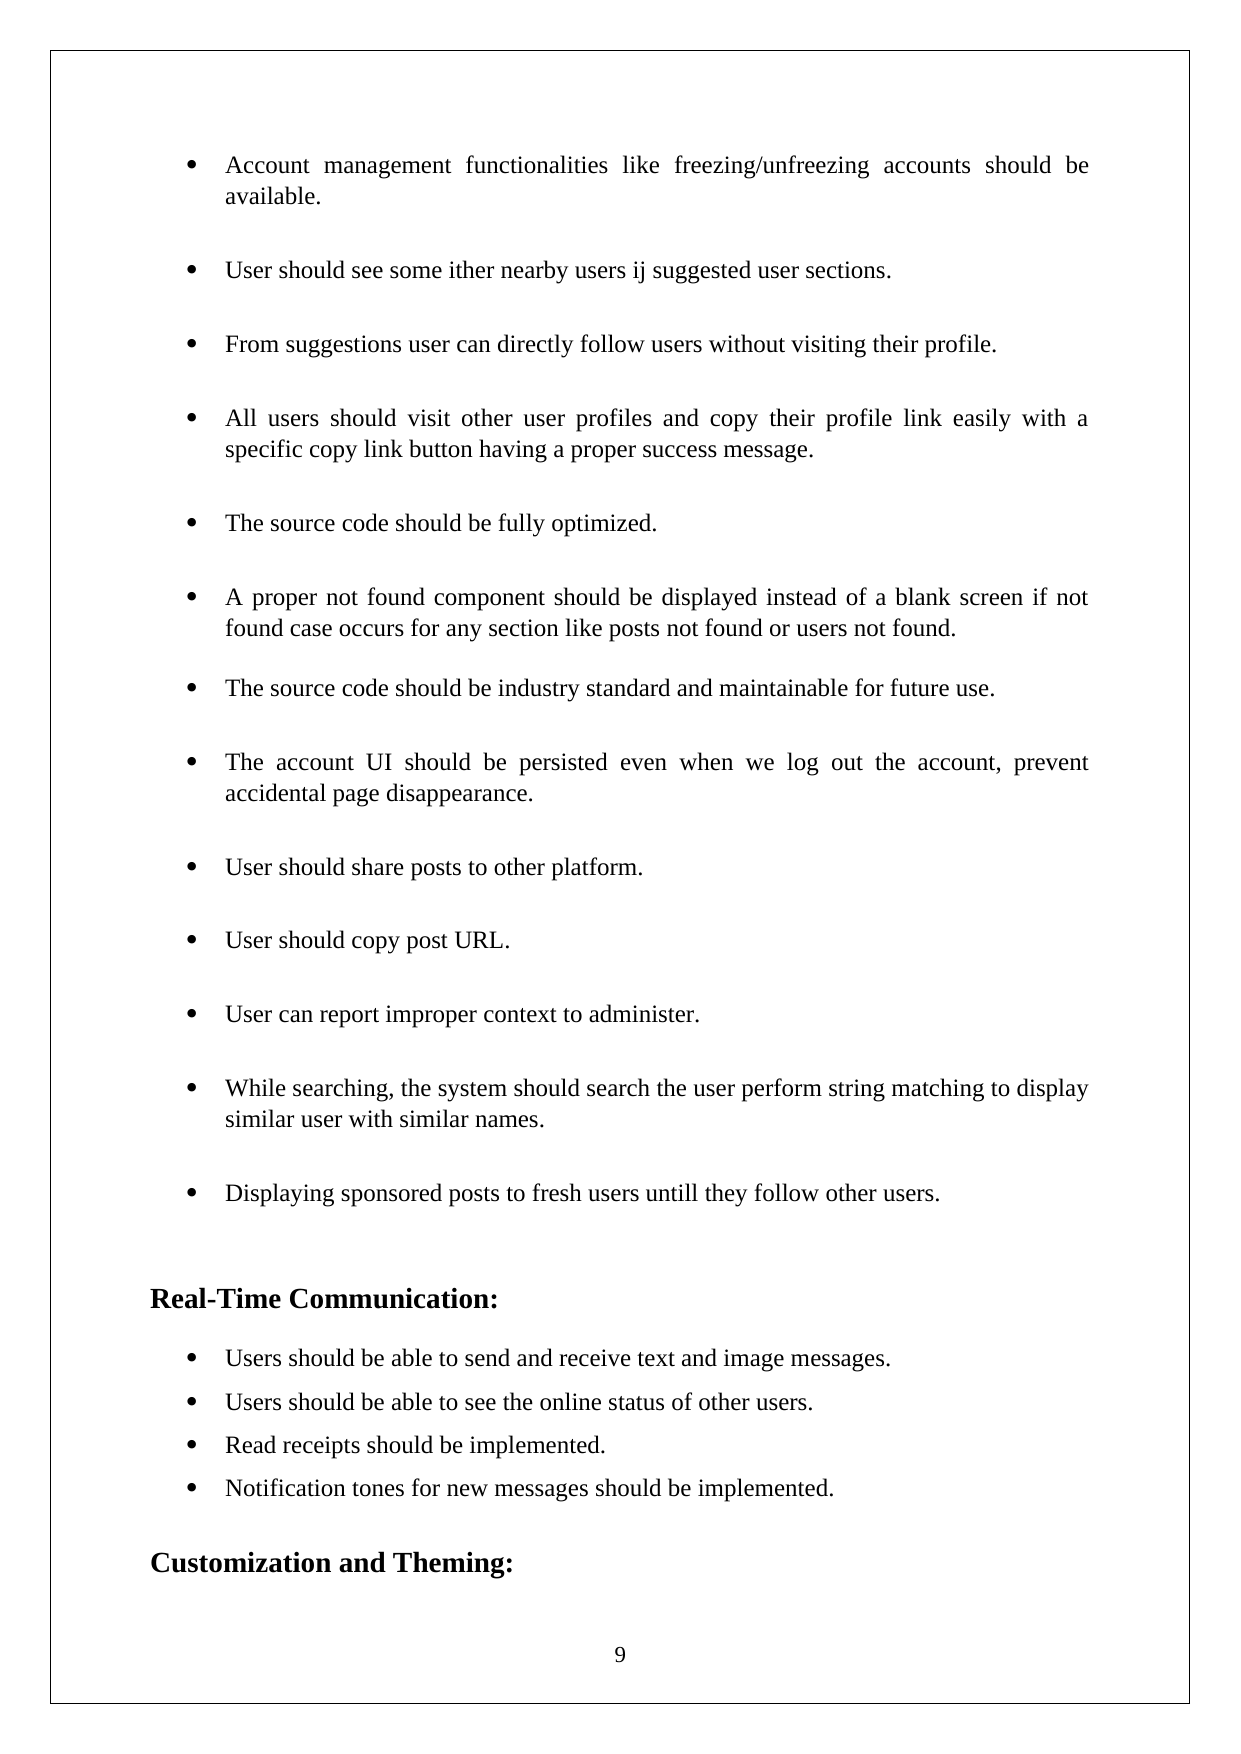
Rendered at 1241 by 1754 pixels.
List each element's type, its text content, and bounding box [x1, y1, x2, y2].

list Account management functionalities like freezing/unfreezing accounts should be available. [187, 150, 1090, 210]
list While searching, the system should search the user perform string matching to display similar user with similar names. [187, 1073, 1090, 1133]
list A proper not found component should be displayed instead of a blank screen if not found case occurs for any section like posts not found or users not found. [187, 582, 1090, 642]
list Users should be able to send and receive text and image messages. [187, 1343, 1090, 1372]
text Customization and Theming: [150, 1545, 1090, 1578]
list From suggestions user can directly follow users without visiting their profile. [187, 329, 1090, 358]
list The source code should be fully optimized. [187, 508, 1090, 537]
list All users should visit other user profiles and copy their profile link easily with a specific copy link button having a proper success message. [187, 403, 1090, 463]
list Notification tones for new messages should be implemented. [187, 1473, 1090, 1502]
list Displaying sponsored posts to fresh users untill they follow other users. [187, 1178, 1090, 1207]
text Real-Time Communication: [150, 1281, 1090, 1315]
list User should share posts to other platform. [187, 852, 1090, 880]
list User can report improper context to administer. [187, 999, 1090, 1028]
list Read receipts should be implemented. [187, 1430, 1090, 1458]
list Users should be able to see the online status of other users. [187, 1387, 1090, 1415]
list User should see some ither nearby users ij suggested user sections. [187, 255, 1090, 284]
list The source code should be industry standard and maintainable for future use. [187, 673, 1090, 701]
list The account UI should be persisted even when we log out the account, prevent accidental page disappearance. [187, 747, 1090, 806]
list User should copy post URL. [187, 926, 1090, 954]
